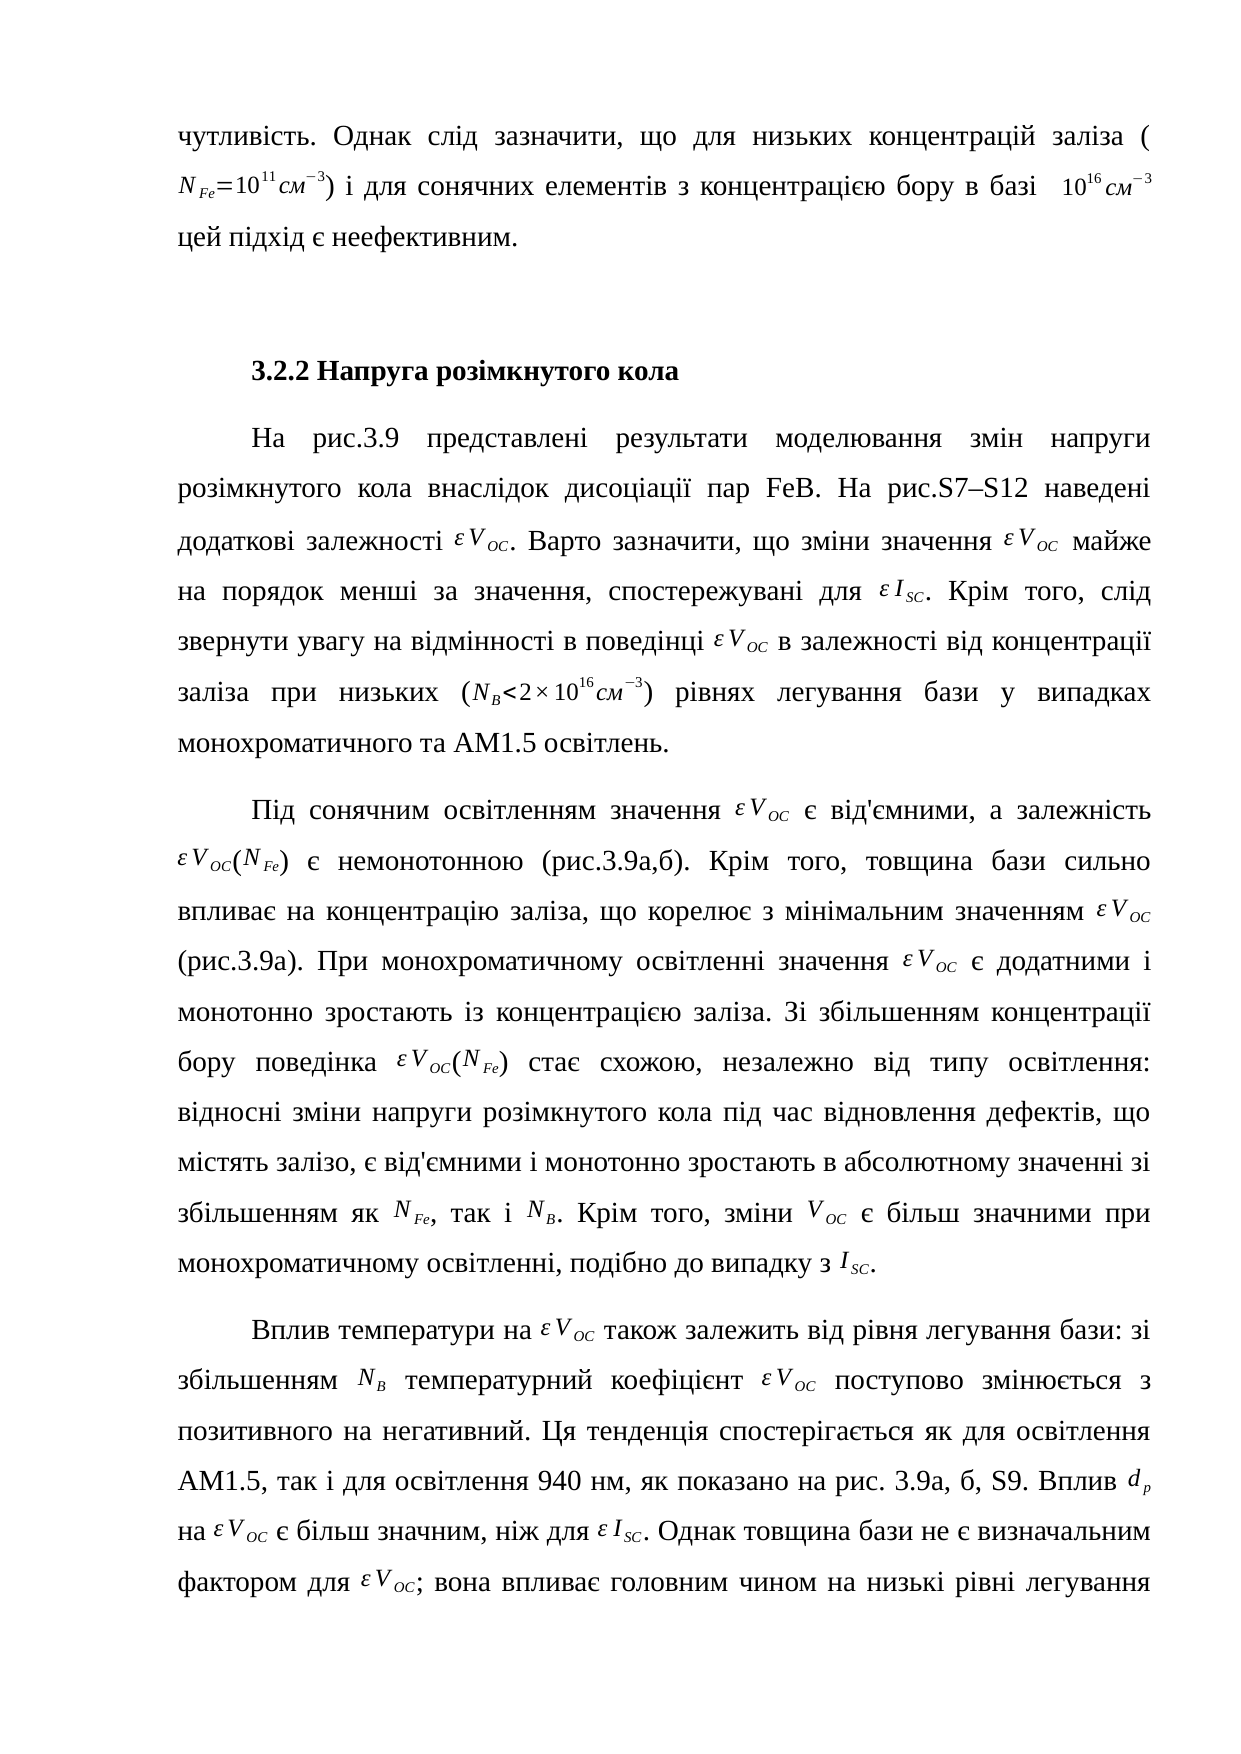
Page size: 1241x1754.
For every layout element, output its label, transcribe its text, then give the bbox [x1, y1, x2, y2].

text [177, 118, 1152, 252]
text 3.2.2 Напруга розімкнутого кола [177, 353, 1152, 386]
text Під сонячним освітленням значення є від'ємними, а залежність () є немонотонною (рис.3.9a,б). Крім того, товщина бази сильно впливає на концентрацію заліза, що корелює з мінімальним значенням (рис.3.9a). При монохроматичному освітленні значення є додатними і монотонно зростають із концентрацією заліза. Зі збільшенням концентрації бору поведінка () стає схожою, незалежно від типу освітлення: відносні зміни напруги розімкнутого кола під час відновлення дефектів, що містять залізо, є від'ємними і монотонно зростають в абсолютному значенні зі збільшенням як , так і . Крім того, зміни є більш значними при монохроматичному освітленні, подібно до випадку з . [177, 792, 1152, 1279]
text На рис.3.9 представлені результати моделювання змін напруги розімкнутого кола внаслідок дисоціації пар FeB. На рис.S7–S12 наведені додаткові залежності . Варто зазначити, що зміни значення майже на порядок менші за значення, спостережувані для . Крім того, слід звернути увагу на відмінності в поведінці в залежності від концентрації заліза при низьких () рівнях легування бази у випадках монохроматичного та AM1.5 освітлень. [177, 420, 1152, 759]
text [177, 1312, 1152, 1597]
